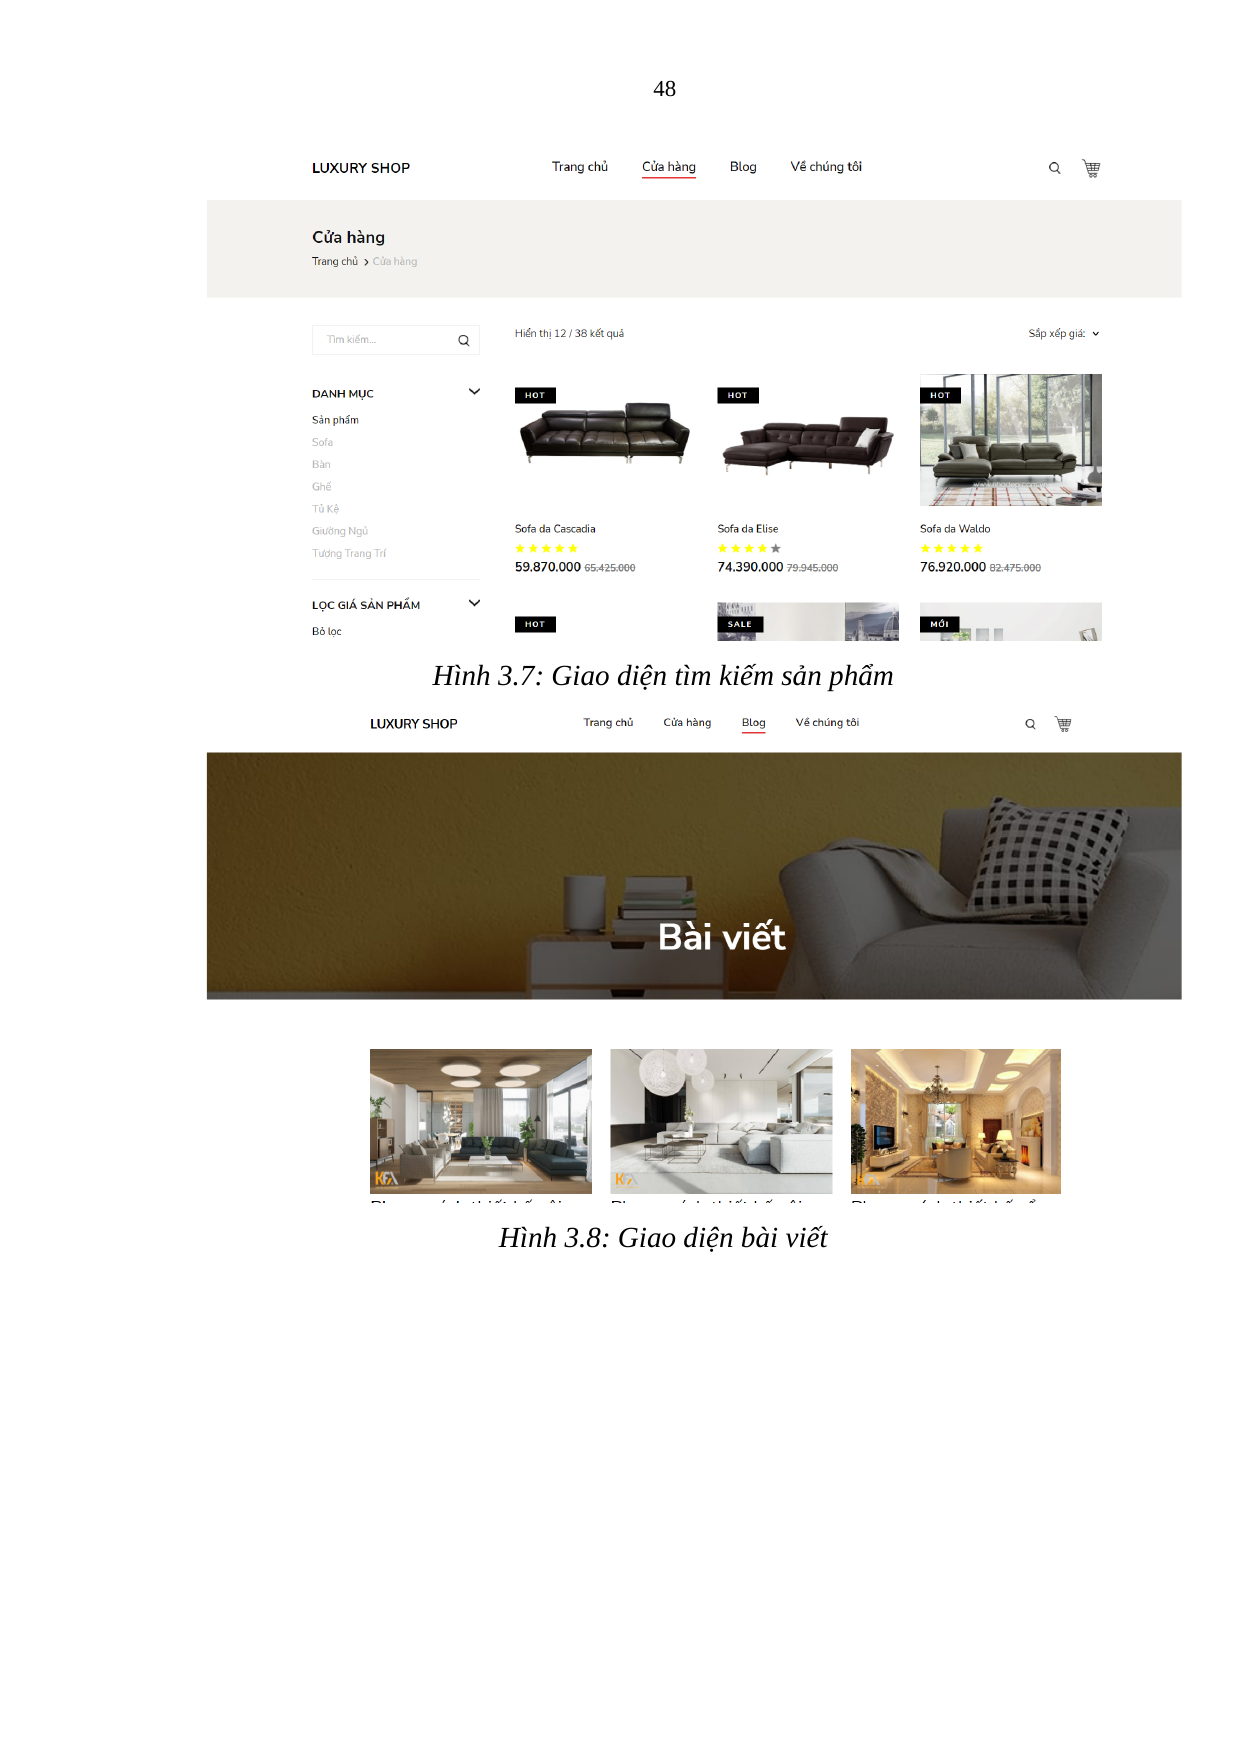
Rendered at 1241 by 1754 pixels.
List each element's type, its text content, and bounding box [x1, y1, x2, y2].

text Hình 3.8: Giao diện bài viết [207, 1220, 1122, 1253]
picture [206, 711, 1182, 1203]
picture [206, 147, 1182, 641]
text Hình 3.7: Giao diện tìm kiếm sản phẩm [207, 658, 1122, 692]
